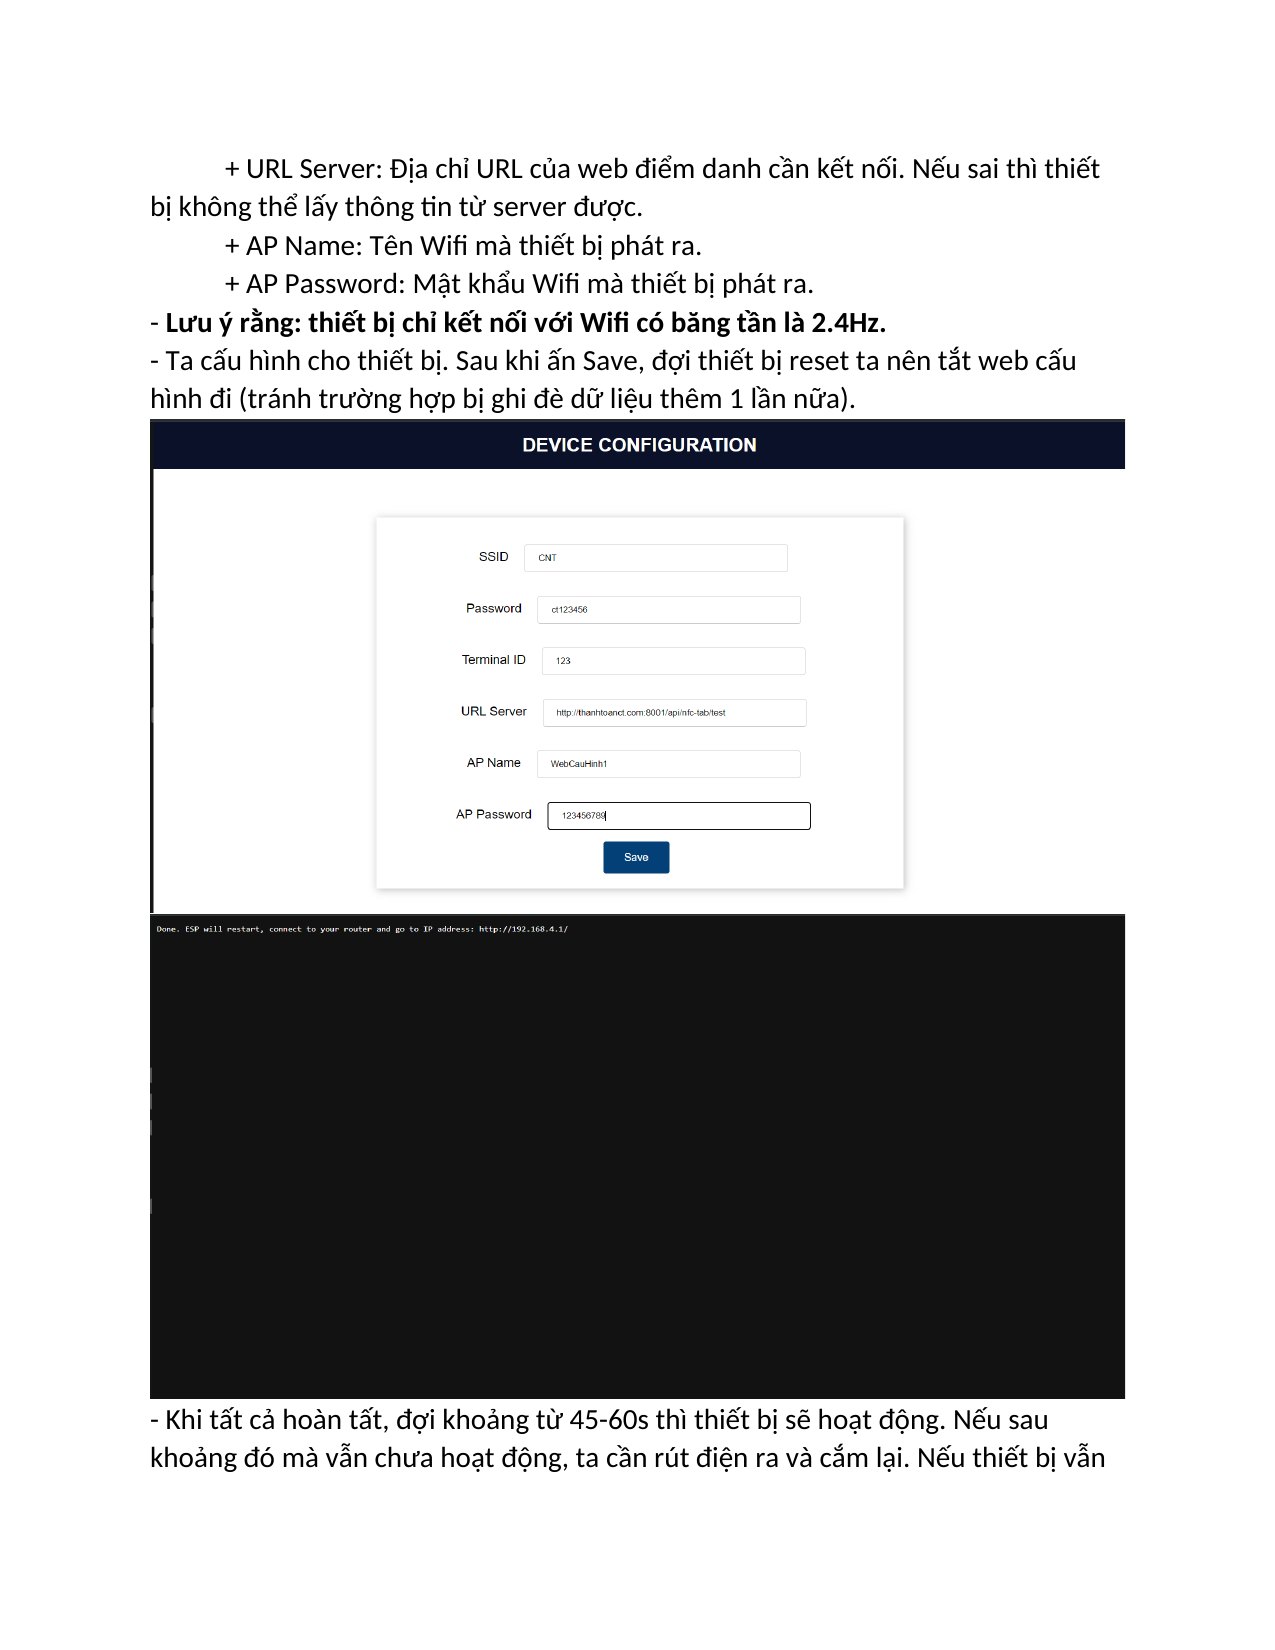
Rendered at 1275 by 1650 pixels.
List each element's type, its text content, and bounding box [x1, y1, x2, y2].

text + AP Password: Mật khẩu Wifi mà thiết bị phát ra. [150, 265, 1125, 301]
text + URL Server: Địa chỉ URL của web điểm danh cần kết nối. Nếu sai thì thiết bị không thể lấy thông tin từ server được. [150, 150, 1125, 224]
text - Lưu ý rằng: thiết bị chỉ kết nối với Wifi có băng tần là 2.4Hz. [150, 304, 1125, 339]
text - Ta cấu hình cho thiết bị. Sau khi ấn Save, đợi thiết bị reset ta nên tắt web cấu hình đi (tránh trường hợp bị ghi đè dữ liệu thêm 1 lần nữa). [150, 342, 1125, 416]
picture [150, 914, 1125, 1399]
picture [150, 419, 1125, 913]
text + AP Name: Tên Wifi mà thiết bị phát ra. [150, 227, 1125, 262]
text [150, 1401, 1125, 1475]
